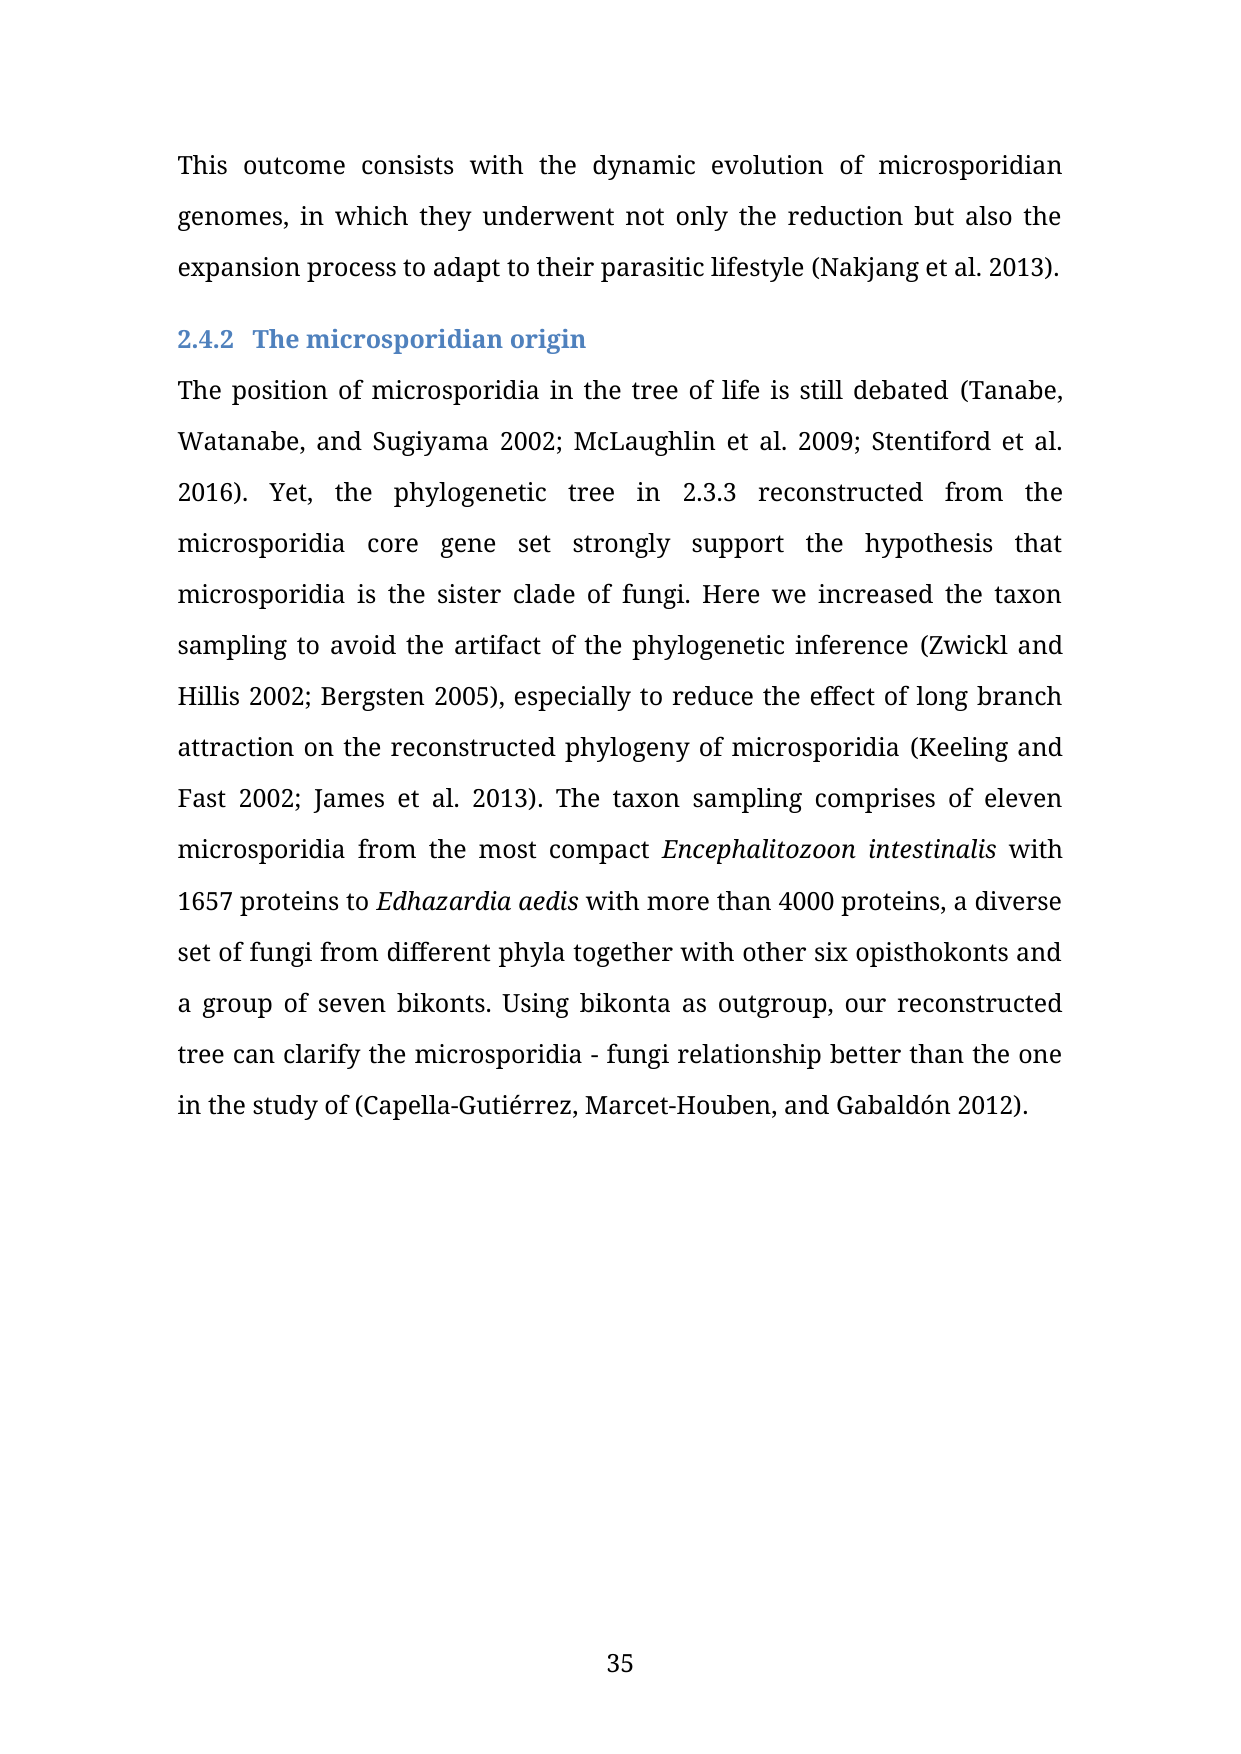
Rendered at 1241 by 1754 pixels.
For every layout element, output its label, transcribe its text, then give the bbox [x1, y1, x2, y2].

subtitle The microsporidian origin [177, 322, 1063, 356]
text The position of microsporidia in the tree of life is still debated (Tanabe, Watanabe, and Sugiyama 2002; McLaughlin et al. 2009; Stentiford et al. 2016). Yet, the phylogenetic tree in 2.3.3 reconstructed from the microsporidia core gene set strongly support the hypothesis that microsporidia is the sister clade of fungi. Here we increased the taxon sampling to avoid the artifact of the phylogenetic inference (Zwickl and Hillis 2002; Bergsten 2005), especially to reduce the effect of long branch attraction on the reconstructed phylogeny of microsporidia (Keeling and Fast 2002; James et al. 2013). The taxon sampling comprises of eleven microsporidia from the most compact Encephalitozoon intestinalis with 1657 proteins to Edhazardia aedis with more than 4000 proteins, a diverse set of fungi from different phyla together with other six opisthokonts and a group of seven bikonts. Using bikonta as outgroup, our reconstructed tree can clarify the microsporidia - fungi relationship better than the one in the study of (Capella-Gutiérrez, Marcet-Houben, and Gabaldón 2012). [177, 373, 1063, 1121]
text This outcome consists with the dynamic evolution of microsporidian genomes, in which they underwent not only the reduction but also the expansion process to adapt to their parasitic lifestyle (Nakjang et al. 2013). [177, 148, 1063, 284]
